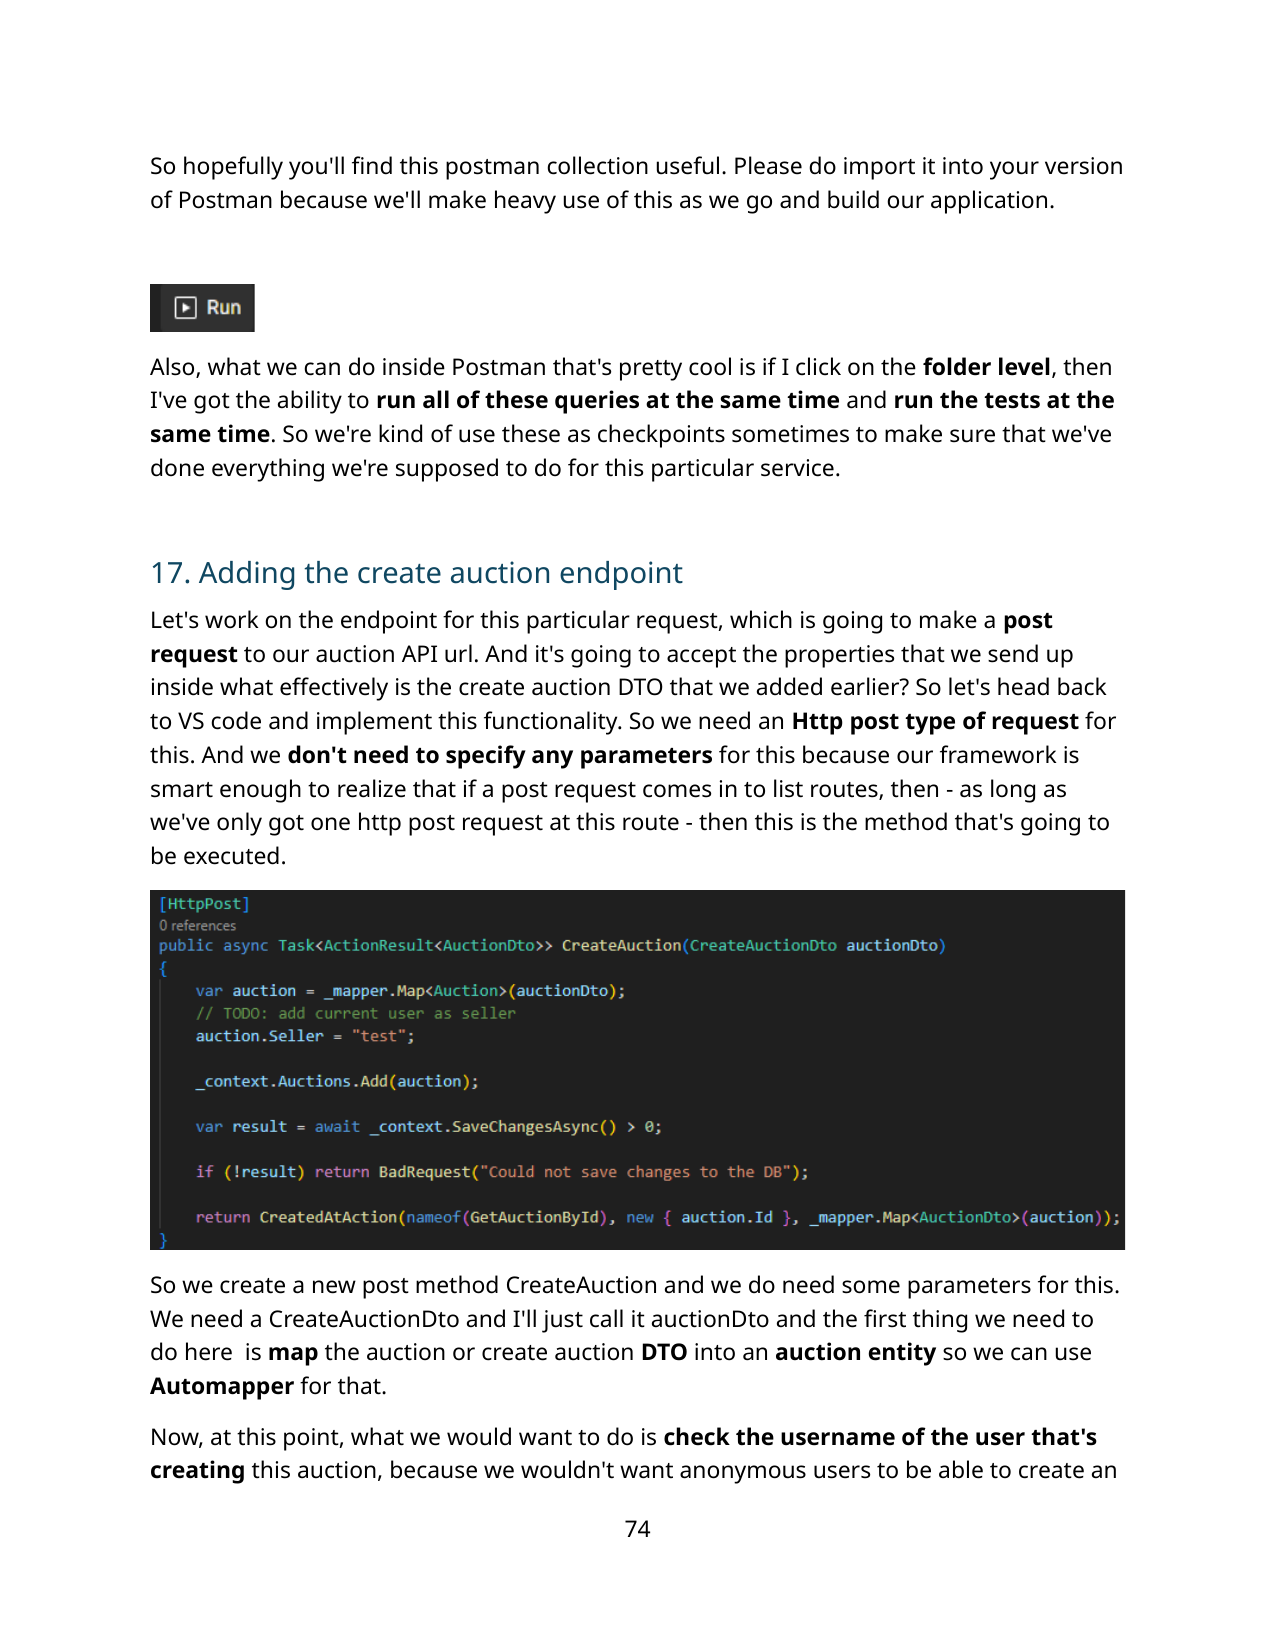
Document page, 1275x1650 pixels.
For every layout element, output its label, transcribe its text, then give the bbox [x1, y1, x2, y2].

text So hopefully you'll find this postman collection useful. Please do import it into your version of Postman because we'll make heavy use of this as we go and build our application. [150, 150, 1125, 215]
text Also, what we can do inside Postman that's pretty cool is if I click on the folder level, then I've got the ability to run all of these queries at the same time and run the tests at the same time. So we're kind of use these as checkpoints sometimes to make sure that we've done everything we're supposed to do for this particular service. [150, 351, 1125, 483]
picture [150, 890, 1125, 1250]
text So we create a new post method CreateAuction and we do need some parameters for this. We need a CreateAuctionDto and I'll just call it auctionDto and the first thing we need to do here is map the auction or create auction DTO into an auction entity so we can use Automapper for that. [150, 1269, 1125, 1401]
picture [150, 284, 255, 332]
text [150, 1420, 1125, 1485]
subtitle 17. Adding the create auction endpoint [150, 553, 1125, 592]
text Let's work on the endpoint for this particular request, which is going to make a post request to our auction API url. And it's going to accept the properties that we send up inside what effectively is the create auction DTO that we added earlier? So let's head back to VS code and implement this functionality. So we need an Http post type of request for this. And we don't need to specify any parameters for this because our framework is smart enough to realize that if a post request comes in to list routes, then - as long as we've only got one http post request at this route - then this is the method that's going to be executed. [150, 604, 1125, 871]
